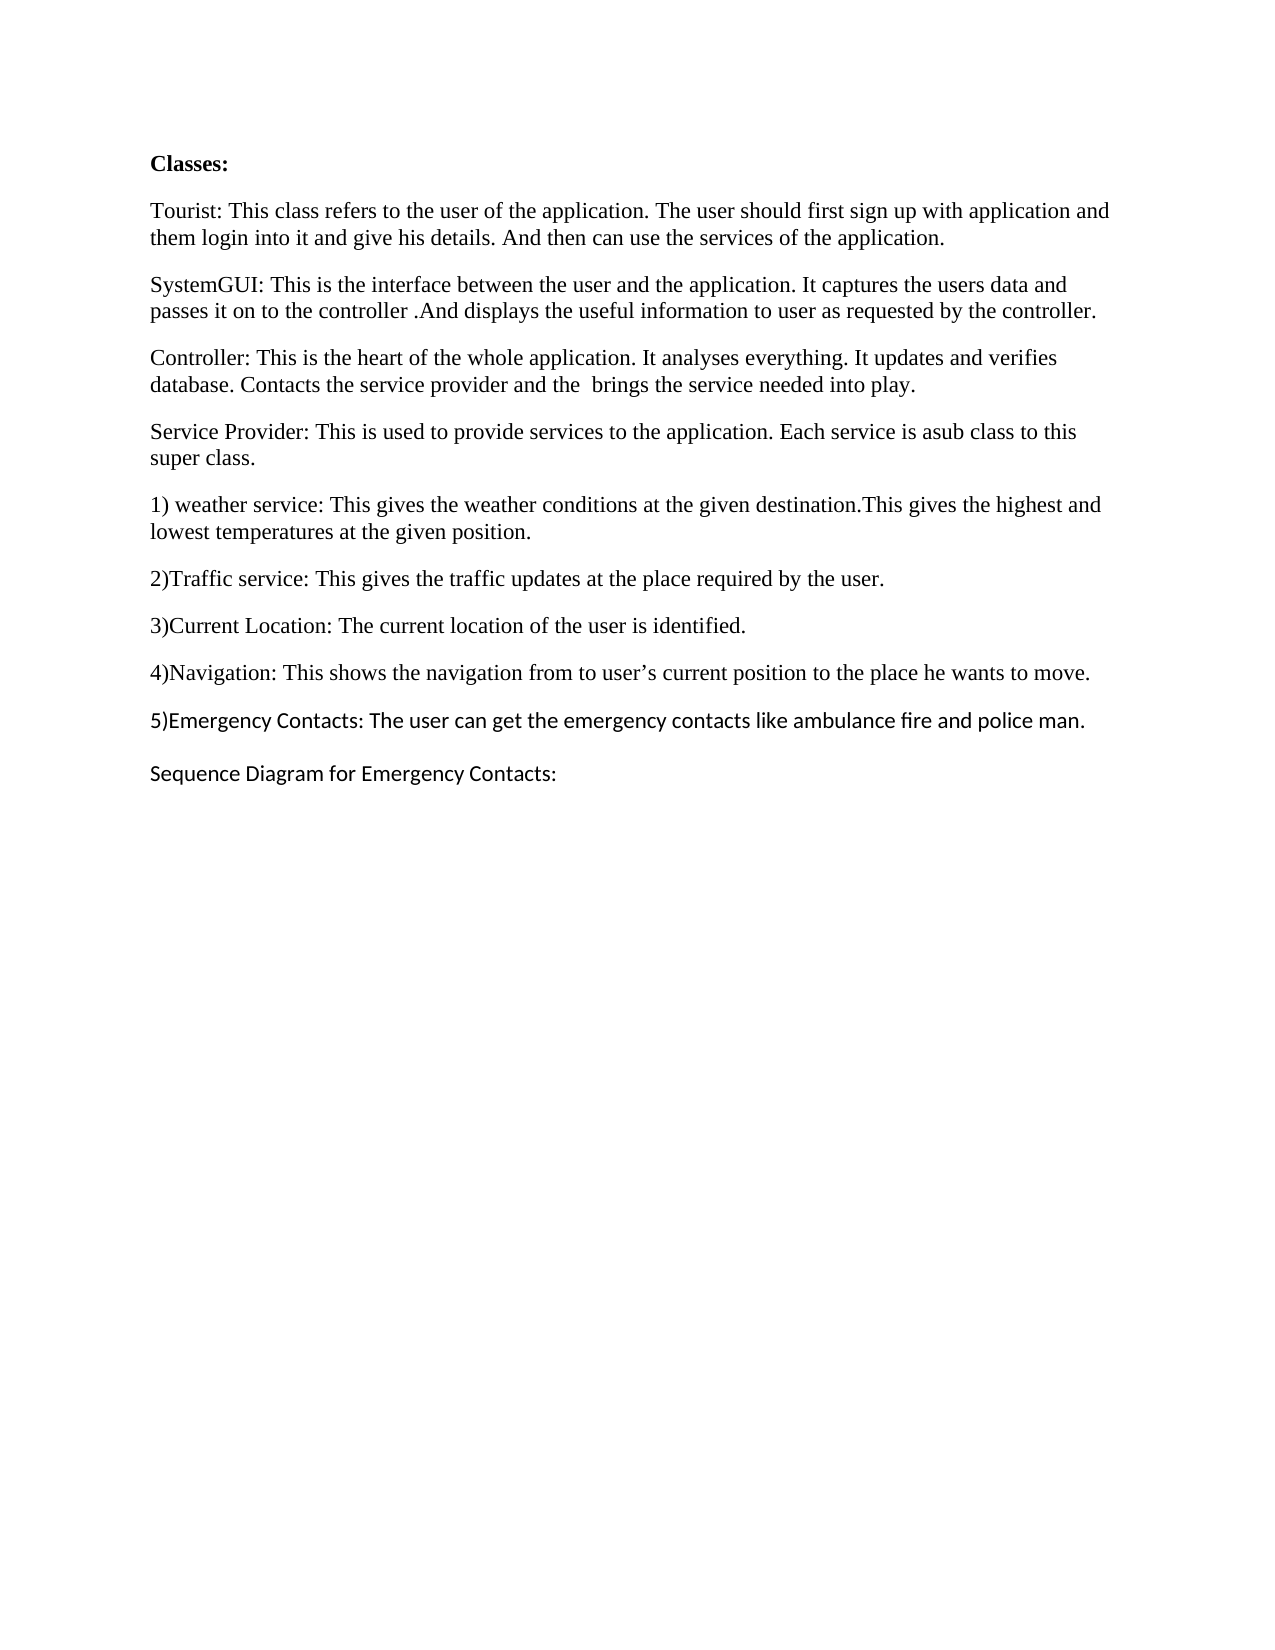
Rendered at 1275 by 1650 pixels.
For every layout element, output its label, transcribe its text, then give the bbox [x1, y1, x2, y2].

text 3)Current Location: The current location of the user is identified. [150, 612, 1125, 638]
text Sequence Diagram for Emergency Contacts: [150, 759, 1125, 787]
text Controller: This is the heart of the whole application. It analyses everything. It updates and verifies database. Contacts the service provider and the brings the service needed into play. [150, 344, 1125, 397]
text SystemGUI: This is the interface between the user and the application. It captures the users data and passes it on to the controller .And displays the useful information to user as requested by the controller. [150, 271, 1125, 323]
text Classes: [150, 150, 1125, 176]
text 1) weather service: This gives the weather conditions at the given destination.This gives the highest and lowest temperatures at the given position. [150, 491, 1125, 544]
text Service Provider: This is used to provide services to the application. Each service is asub class to this super class. [150, 418, 1125, 471]
text 4)Navigation: This shows the navigation from to user’s current position to the place he wants to move. [150, 659, 1125, 686]
text Tourist: This class refers to the user of the application. The user should first sign up with application and them login into it and give his details. And then can use the services of the application. [150, 197, 1125, 250]
text 5)Emergency Contacts: The user can get the emergency contacts like ambulance fire and police man. [150, 706, 1125, 734]
text 2)Traffic service: This gives the traffic updates at the place required by the user. [150, 565, 1125, 591]
